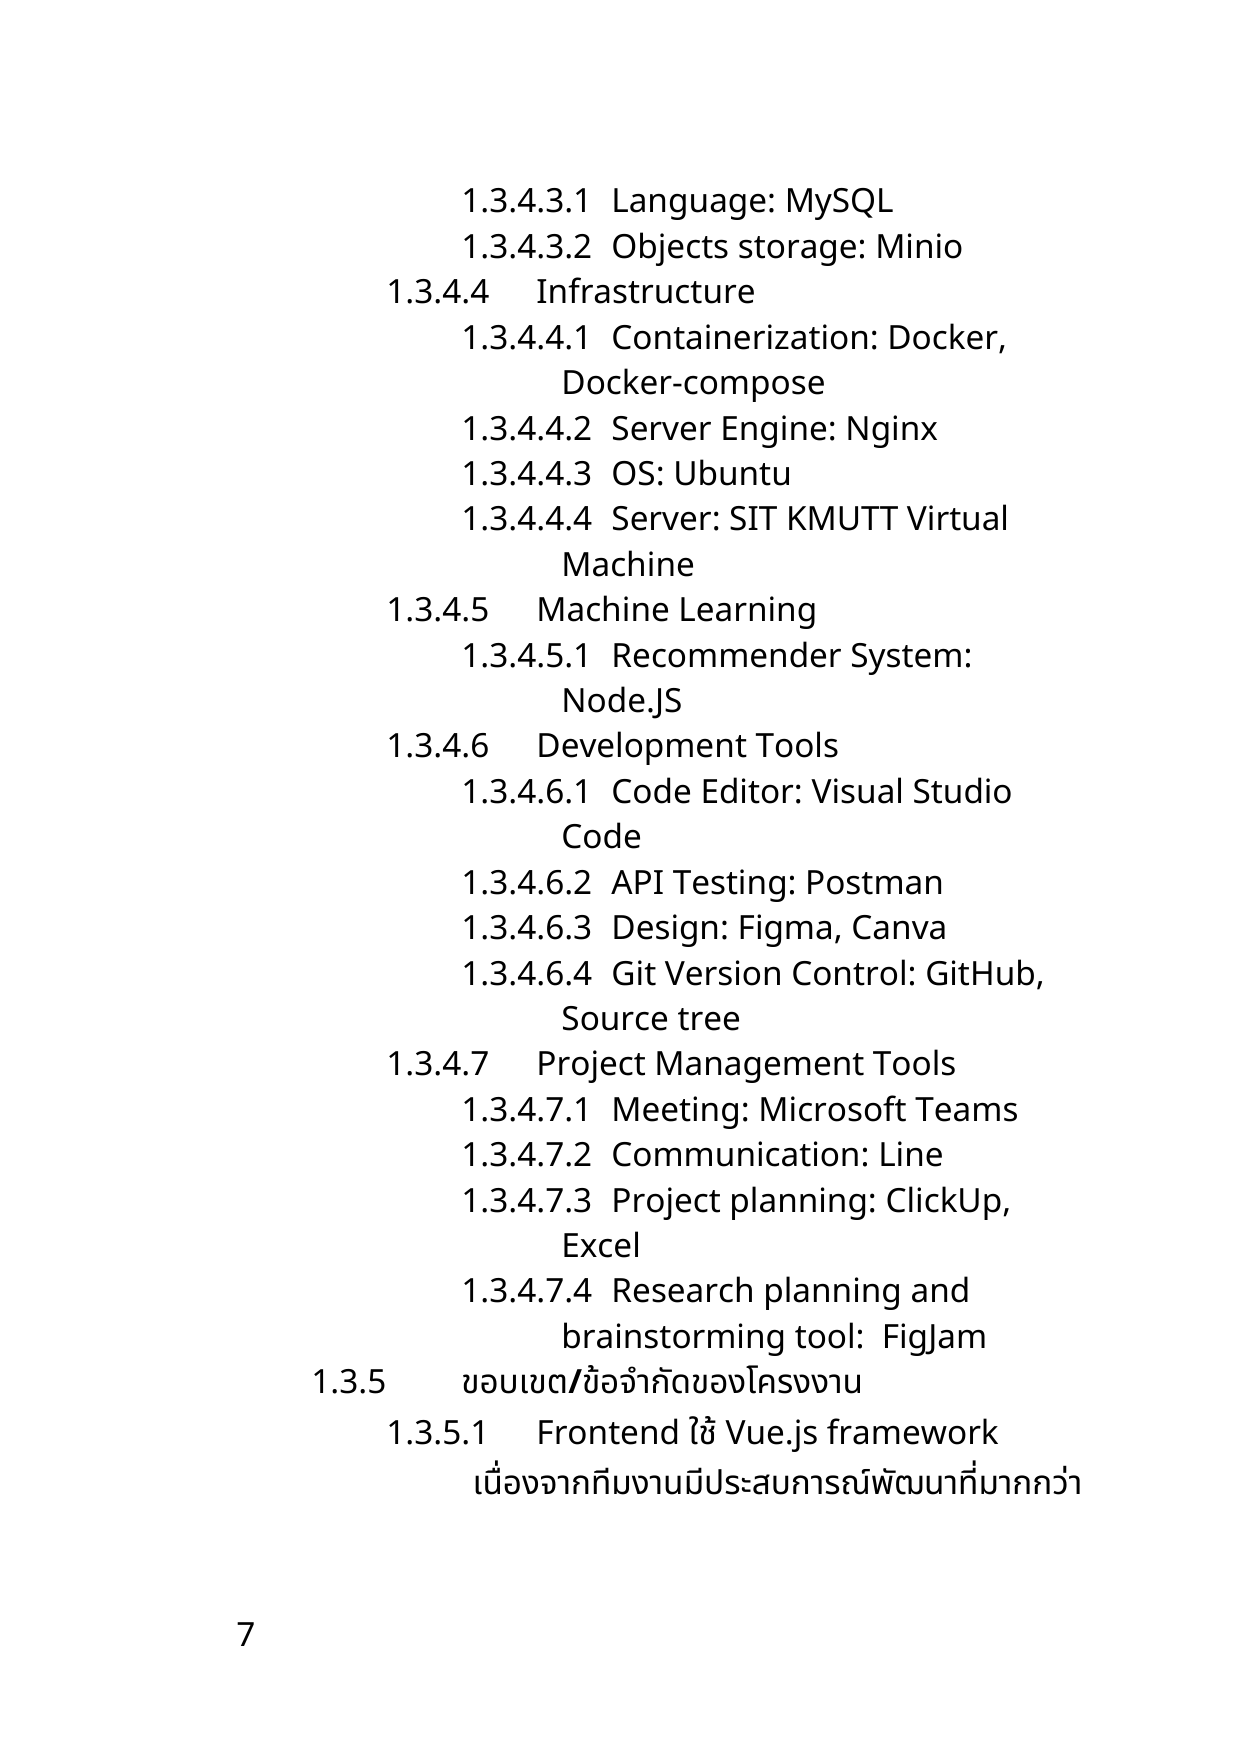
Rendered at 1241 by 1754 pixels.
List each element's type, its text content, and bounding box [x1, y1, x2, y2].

list Git Version Control: GitHub, Source tree [461, 949, 1092, 1040]
list Objects storage: Minio [461, 223, 1092, 268]
list Containerization: Docker, Docker-compose [461, 313, 1092, 404]
list Research planning and brainstorming tool: FigJam [461, 1267, 1092, 1358]
list ขอบเขต/ข้อจำกัดของโครงงาน [311, 1358, 1092, 1409]
list Project planning: ClickUp, Excel [461, 1176, 1092, 1267]
list Meeting: Microsoft Teams [461, 1086, 1092, 1131]
list Code Editor: Visual Studio Code [461, 768, 1092, 858]
list OS: Ubuntu [461, 450, 1092, 495]
list Communication: Line [461, 1131, 1092, 1176]
list Server: SIT KMUTT Virtual Machine [461, 495, 1092, 586]
list Recommender System: Node.JS [461, 631, 1092, 722]
list Infrastructure [386, 268, 1092, 313]
list Server Engine: Nginx [461, 404, 1092, 450]
list Project Management Tools [386, 1040, 1092, 1086]
list Design: Figma, Canva [461, 904, 1092, 949]
list API Testing: Postman [461, 858, 1092, 904]
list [386, 1409, 1092, 1510]
list Development Tools [386, 722, 1092, 768]
list Language: MySQL [461, 177, 1092, 223]
list Machine Learning [386, 586, 1092, 631]
